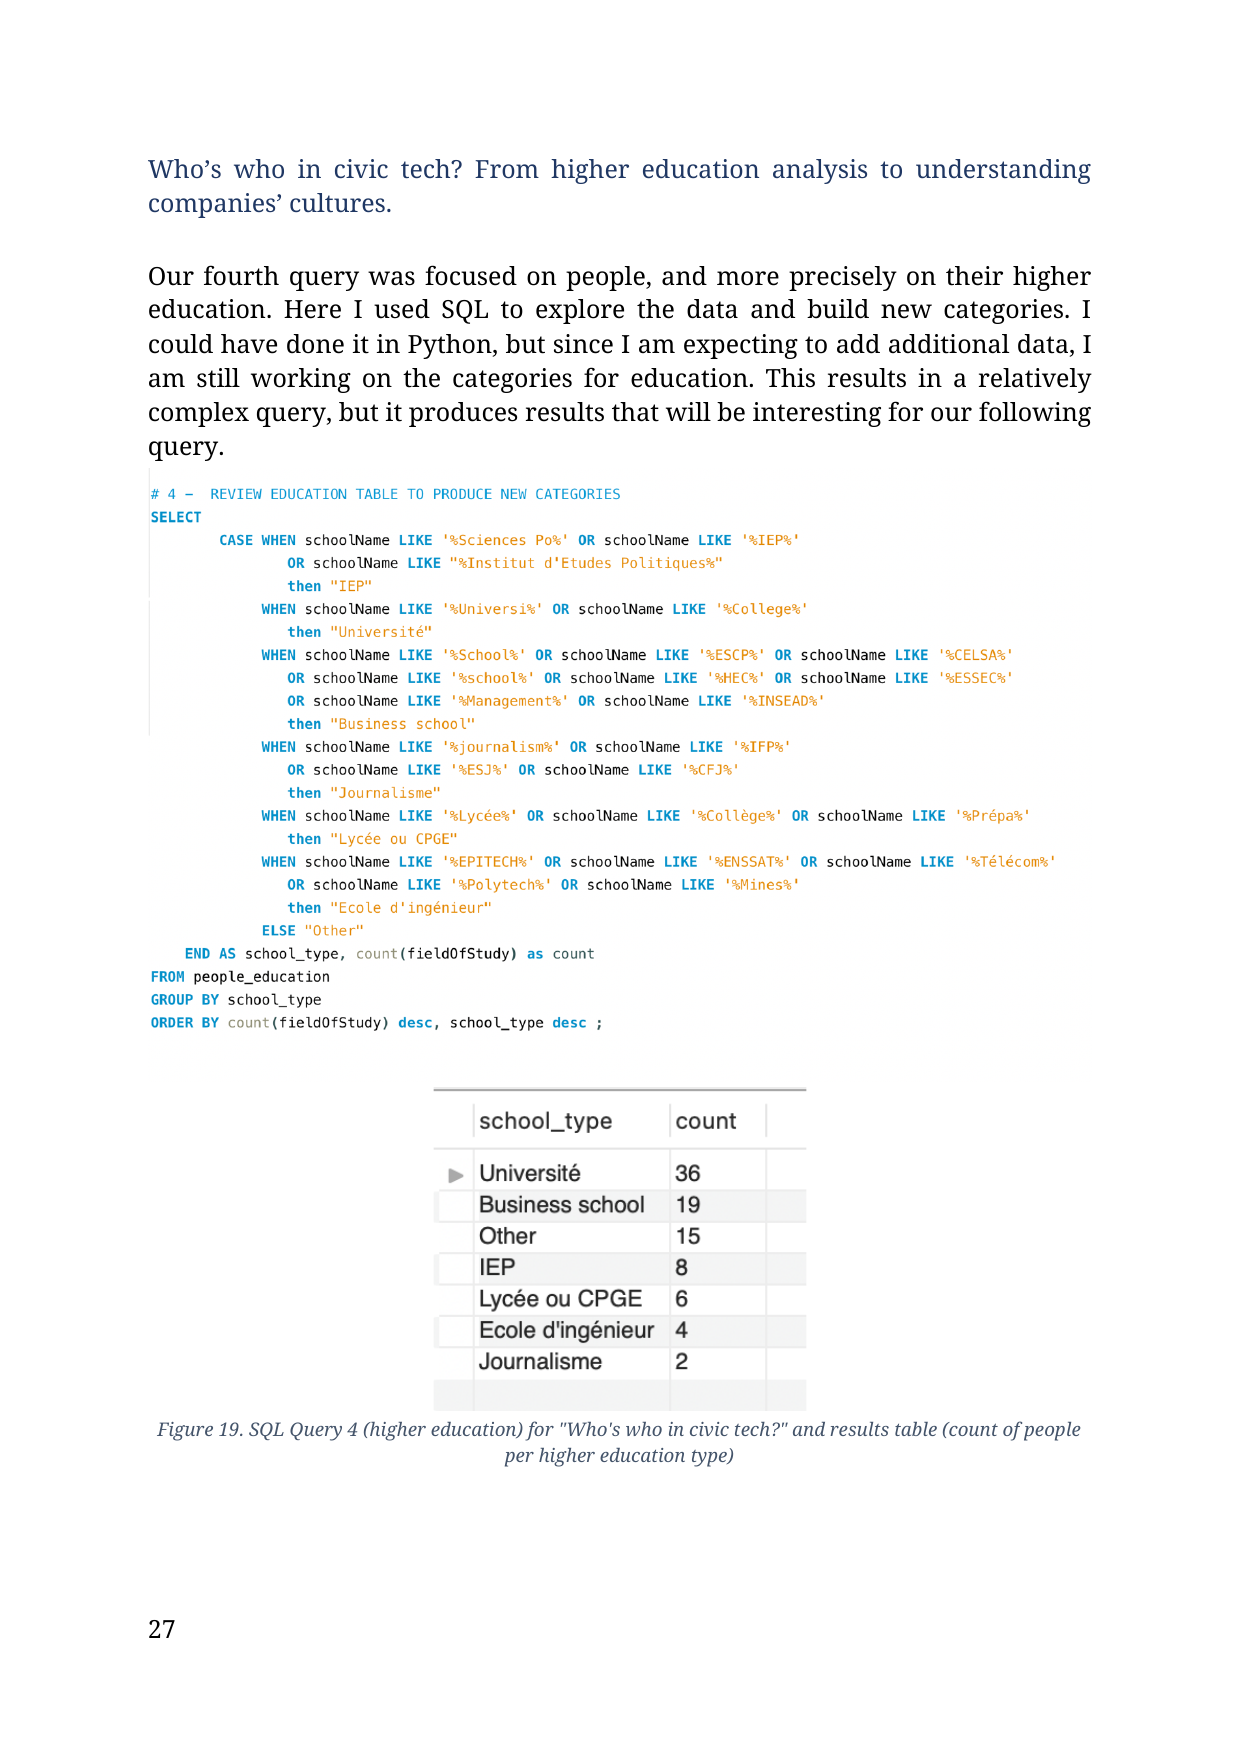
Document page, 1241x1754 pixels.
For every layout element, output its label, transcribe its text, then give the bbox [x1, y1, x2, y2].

picture [147, 468, 1092, 1082]
text Figure 19. SQL Query 4 (higher education) for "Who's who in civic tech?" and results table (count of people per higher education type) [148, 1417, 1093, 1468]
subtitle Who’s who in civic tech? From higher education analysis to understanding companies’ cultures. [148, 152, 1093, 220]
text Our fourth query was focused on people, and more precisely on their higher education. Here I used SQL to explore the data and build new categories. I could have done it in Python, but since I am expecting to add additional data, I am still working on the categories for education. This results in a relatively complex query, but it produces results that will be interesting for our following query. [148, 258, 1093, 462]
picture [433, 1087, 807, 1411]
